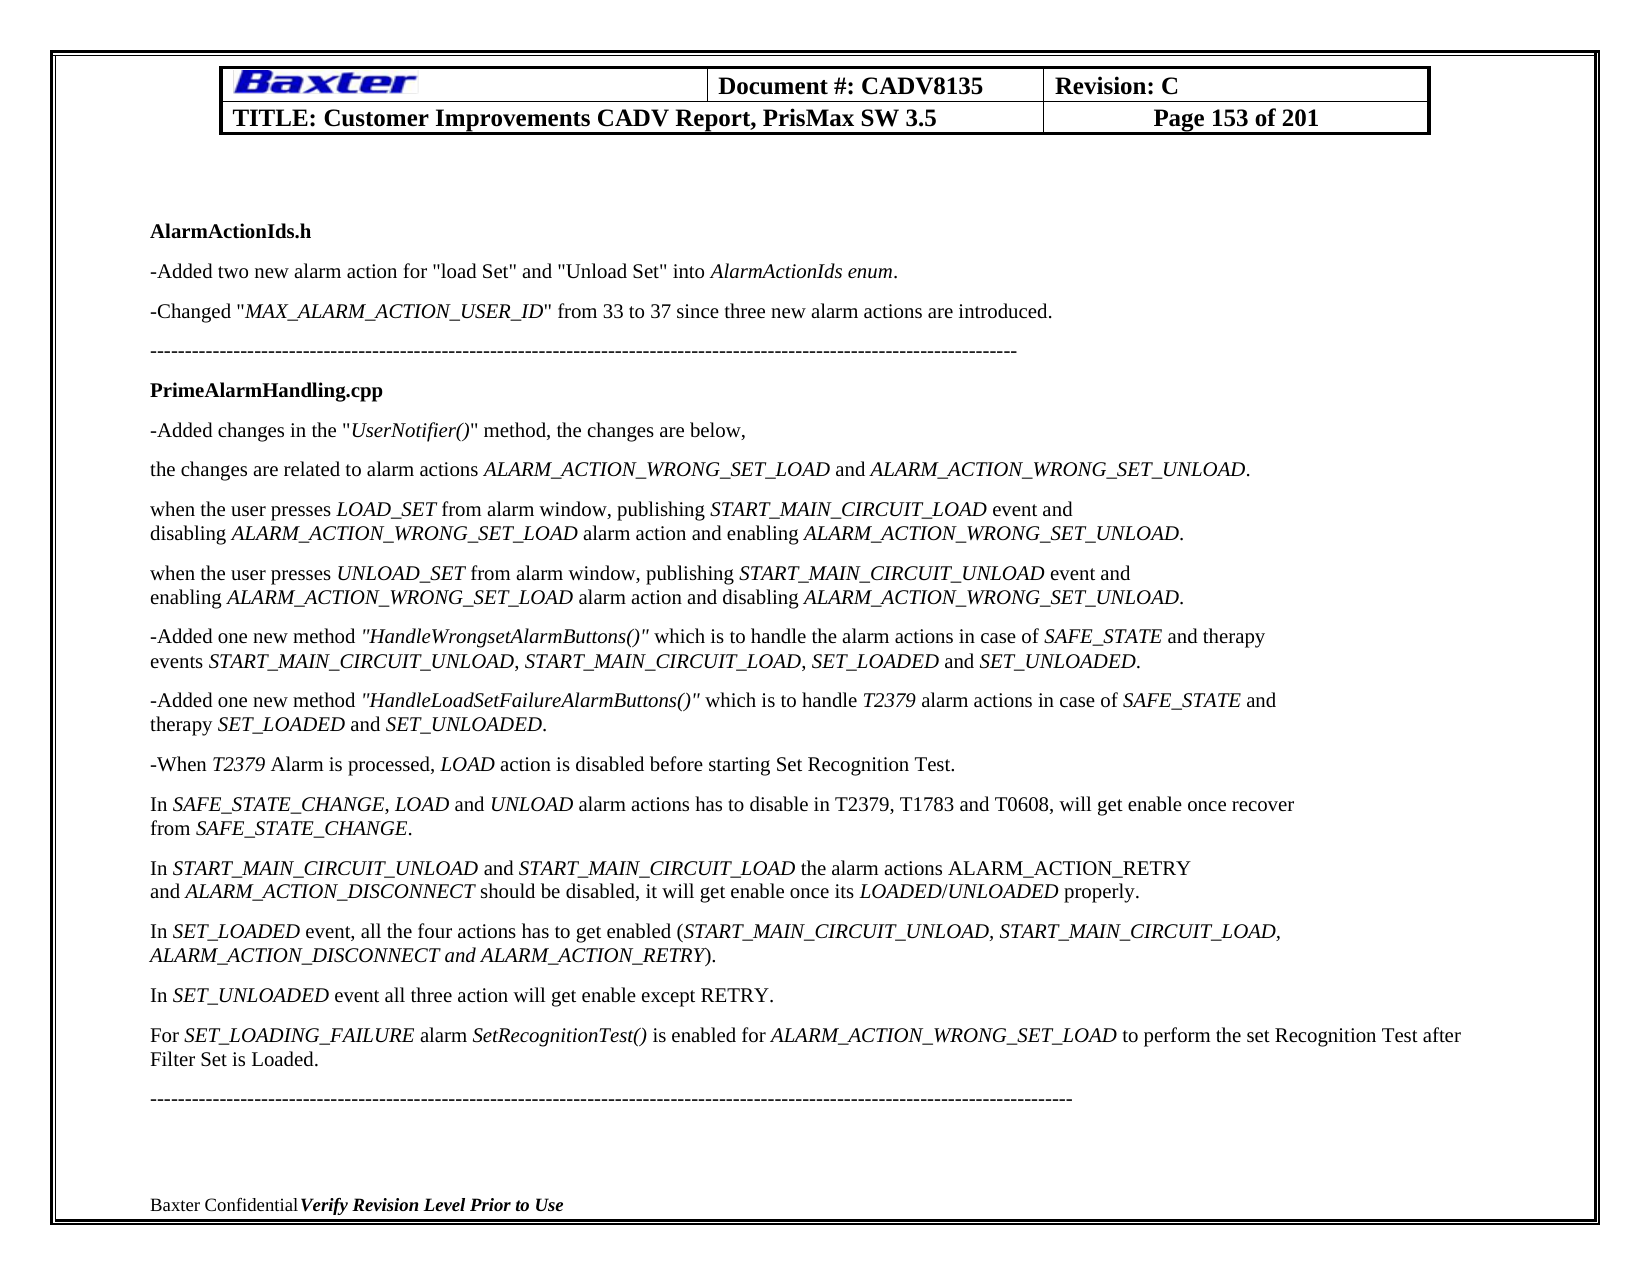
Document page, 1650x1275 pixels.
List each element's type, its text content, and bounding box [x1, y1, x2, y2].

text -Added two new alarm action for "load Set" and "Unload Set" into AlarmActionIds enum. [150, 259, 1500, 283]
text In SAFE_STATE_CHANGE, LOAD and UNLOAD alarm actions has to disable in T2379, T1783 and T0608, will get enable once recover from SAFE_STATE_CHANGE. [150, 792, 1500, 840]
text -Added changes in the "UserNotifier()" method, the changes are below, [150, 418, 1500, 442]
text ----------------------------------------------------------------------------------------------------------------------------- [150, 338, 1500, 362]
text In START_MAIN_CIRCUIT_UNLOAD and START_MAIN_CIRCUIT_LOAD the alarm actions ALARM_ACTION_RETRY and ALARM_ACTION_DISCONNECT should be disabled, it will get enable once its LOADED/UNLOADED properly. [150, 855, 1500, 903]
picture [232, 70, 420, 96]
text In SET_LOADED event, all the four actions has to get enabled (START_MAIN_CIRCUIT_UNLOAD, START_MAIN_CIRCUIT_LOAD, ALARM_ACTION_DISCONNECT and ALARM_ACTION_RETRY). [150, 919, 1500, 967]
text when the user presses UNLOAD_SET from alarm window, publishing START_MAIN_CIRCUIT_UNLOAD event and enabling ALARM_ACTION_WRONG_SET_LOAD alarm action and disabling ALARM_ACTION_WRONG_SET_UNLOAD. [150, 561, 1500, 609]
text ------------------------------------------------------------------------------------------------------------------------------------- [150, 1086, 1500, 1110]
text when the user presses LOAD_SET from alarm window, publishing START_MAIN_CIRCUIT_LOAD event and disabling ALARM_ACTION_WRONG_SET_LOAD alarm action and enabling ALARM_ACTION_WRONG_SET_UNLOAD. [150, 497, 1500, 545]
text PrimeAlarmHandling.cpp [150, 378, 1500, 402]
text -When T2379 Alarm is processed, LOAD action is disabled before starting Set Recognition Test. [150, 752, 1500, 776]
text -Added one new method "HandleLoadSetFailureAlarmButtons()" which is to handle T2379 alarm actions in case of SAFE_STATE and therapy SET_LOADED and SET_UNLOADED. [150, 688, 1500, 736]
text the changes are related to alarm actions ALARM_ACTION_WRONG_SET_LOAD and ALARM_ACTION_WRONG_SET_UNLOAD. [150, 457, 1500, 481]
text -Changed "MAX_ALARM_ACTION_USER_ID" from 33 to 37 since three new alarm actions are introduced. [150, 298, 1500, 323]
text AlarmActionIds.h [150, 219, 1500, 243]
text For SET_LOADING_FAILURE alarm SetRecognitionTest() is enabled for ALARM_ACTION_WRONG_SET_LOAD to perform the set Recognition Test after Filter Set is Loaded. [150, 1023, 1500, 1071]
text -Added one new method "HandleWrongsetAlarmButtons()" which is to handle the alarm actions in case of SAFE_STATE and therapy events START_MAIN_CIRCUIT_UNLOAD, START_MAIN_CIRCUIT_LOAD, SET_LOADED and SET_UNLOADED. [150, 624, 1500, 673]
text In SET_UNLOADED event all three action will get enable except RETRY. [150, 983, 1500, 1007]
